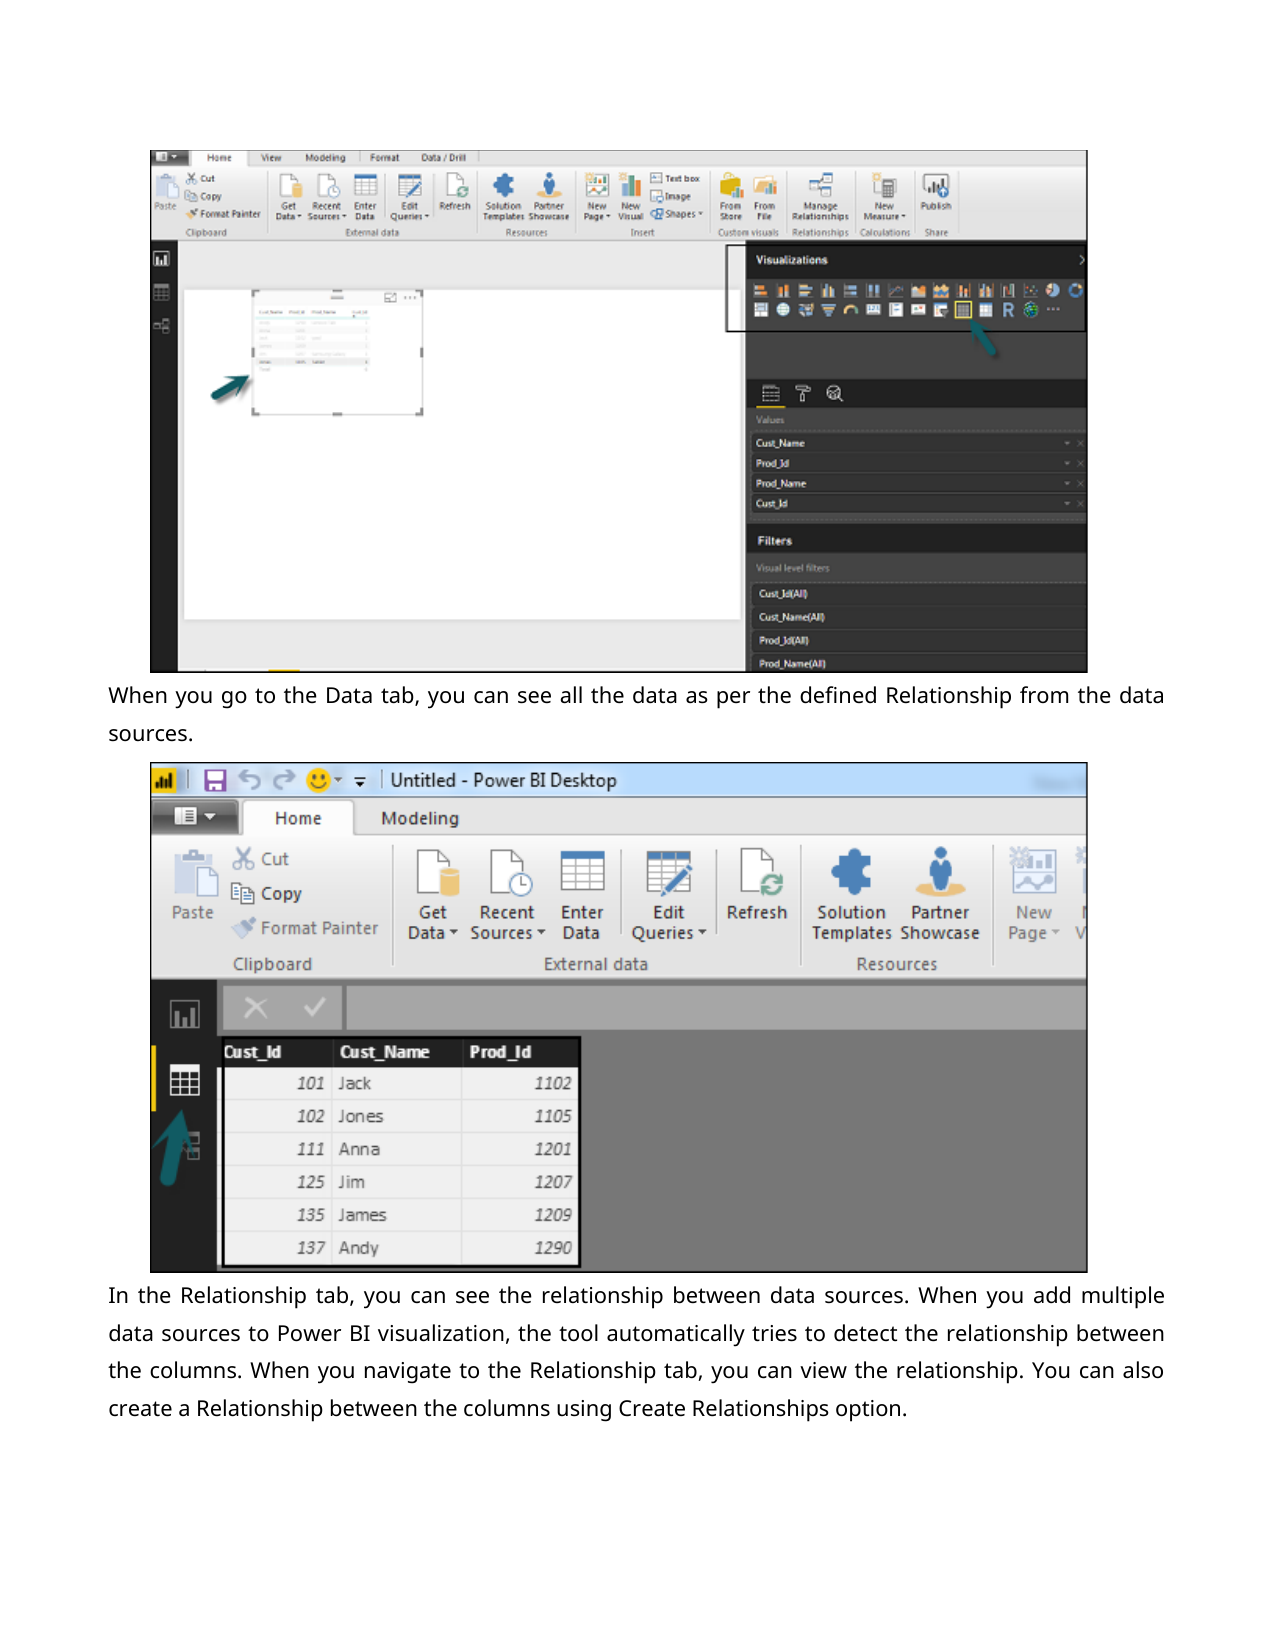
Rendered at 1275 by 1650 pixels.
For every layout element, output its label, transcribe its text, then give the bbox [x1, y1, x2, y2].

text In the Relationship tab, you can see the relationship between data sources. When you add multiple data sources to Power BI visualization, the tool automatically tries to detect the relationship between the columns. When you navigate to the Relationship tab, you can view the relationship. You can also create a Relationship between the columns using Create Relationships option. [108, 1272, 1167, 1422]
picture [150, 150, 1088, 673]
picture [150, 762, 1088, 1273]
text When you go to the Data tab, you can see all the data as per the defined Relationship from the data sources. [108, 672, 1167, 747]
